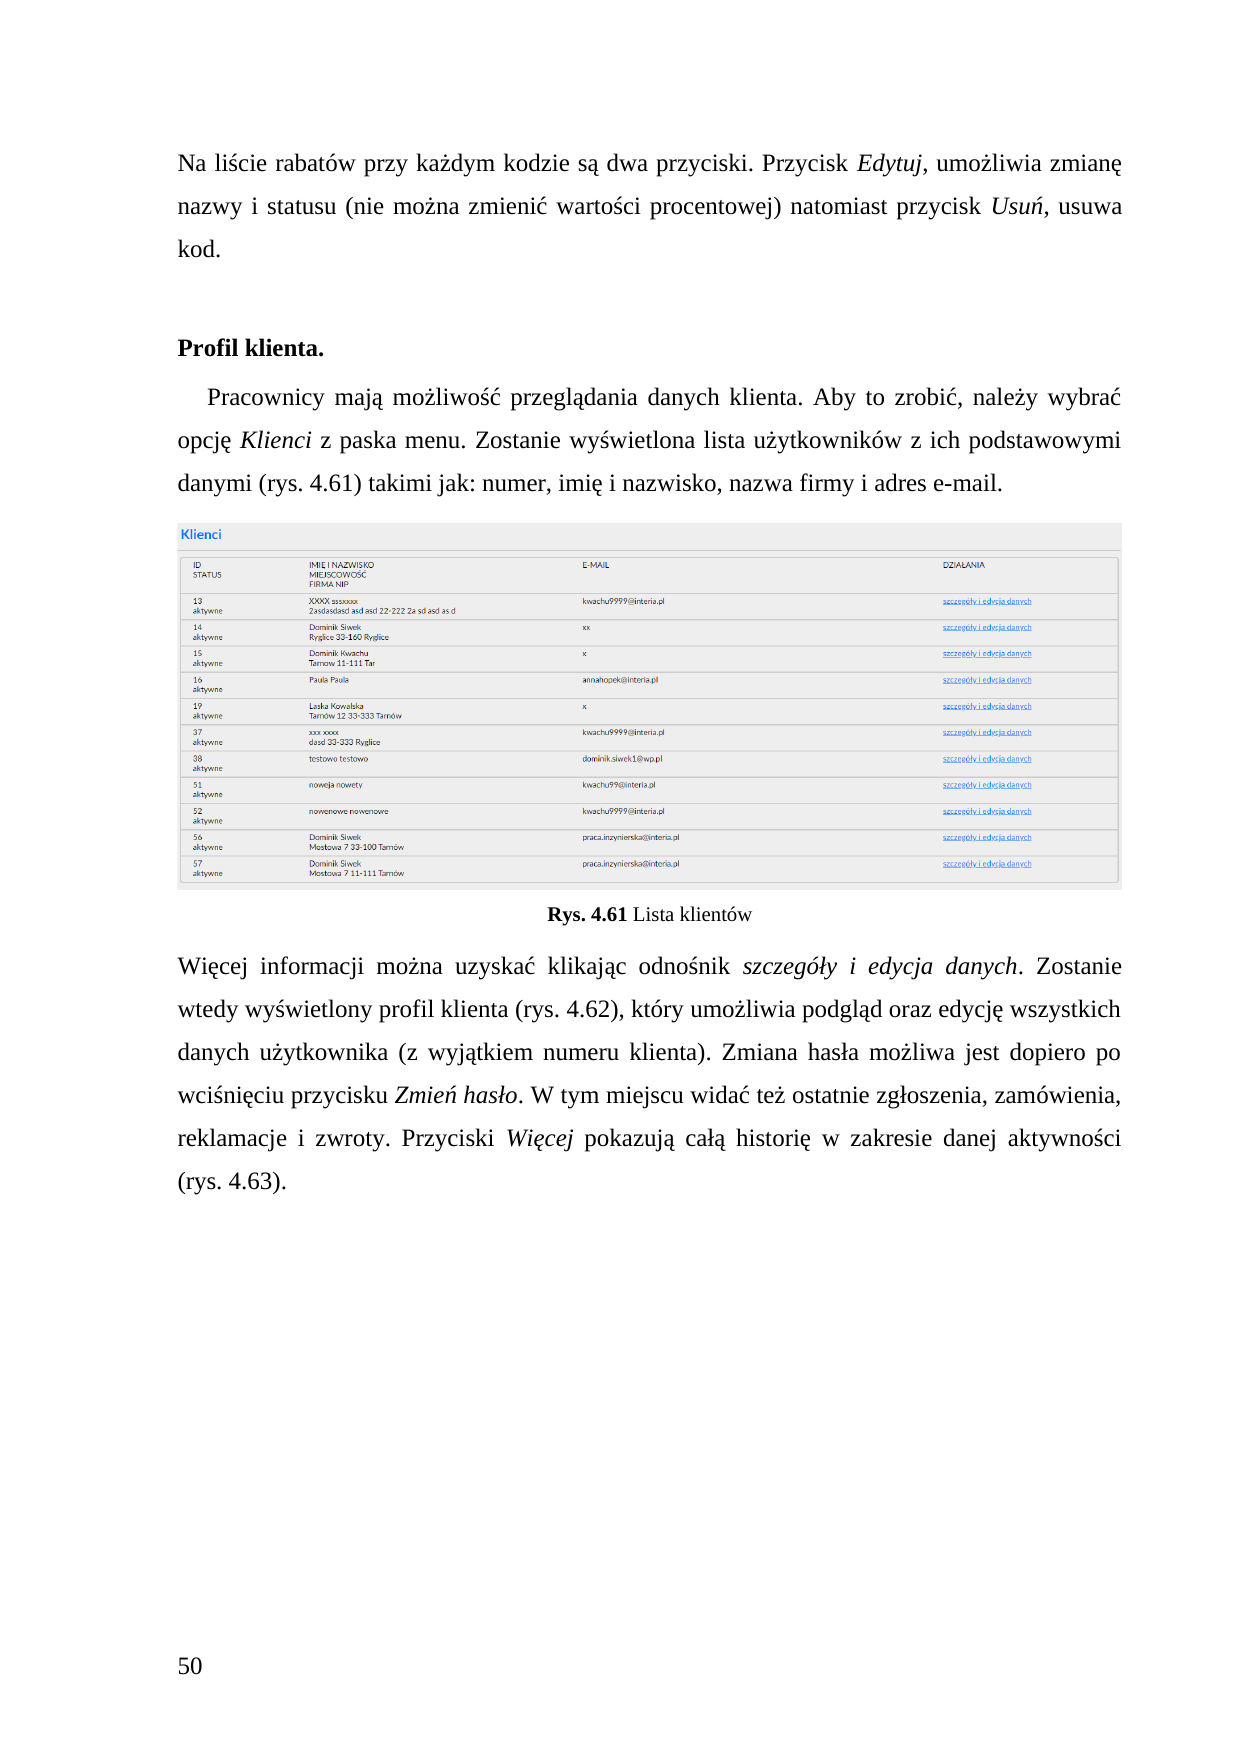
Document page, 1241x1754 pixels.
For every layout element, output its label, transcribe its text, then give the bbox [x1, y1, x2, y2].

text Pracownicy mają możliwość przeglądania danych klienta. Aby to zrobić, należy wybrać opcję Klienci z paska menu. Zostanie wyświetlona lista użytkowników z ich podstawowymi danymi (rys. 4.61) takimi jak: numer, imię i nazwisko, nazwa firmy i adres e-mail. [177, 382, 1122, 497]
text Więcej informacji można uzyskać klikając odnośnik szczegóły i edycja danych. Zostanie wtedy wyświetlony profil klienta (rys. 4.62), który umożliwia podgląd oraz edycję wszystkich danych użytkownika (z wyjątkiem numeru klienta). Zmiana hasła możliwa jest dopiero po wciśnięciu przycisku Zmień hasło. W tym miejscu widać też ostatnie zgłoszenia, zamówienia, reklamacje i zwroty. Przyciski Więcej pokazują całą historię w zakresie danej aktywności (rys. 4.63). [177, 951, 1122, 1195]
picture [177, 523, 1123, 890]
text Rys. 4.61 Lista klientów [177, 902, 1122, 926]
text Profil klienta. [177, 333, 1122, 361]
text Na liście rabatów przy każdym kodzie są dwa przyciski. Przycisk Edytuj, umożliwia zmianę nazwy i statusu (nie można zmienić wartości procentowej) natomiast przycisk Usuń, usuwa kod. [177, 148, 1122, 263]
